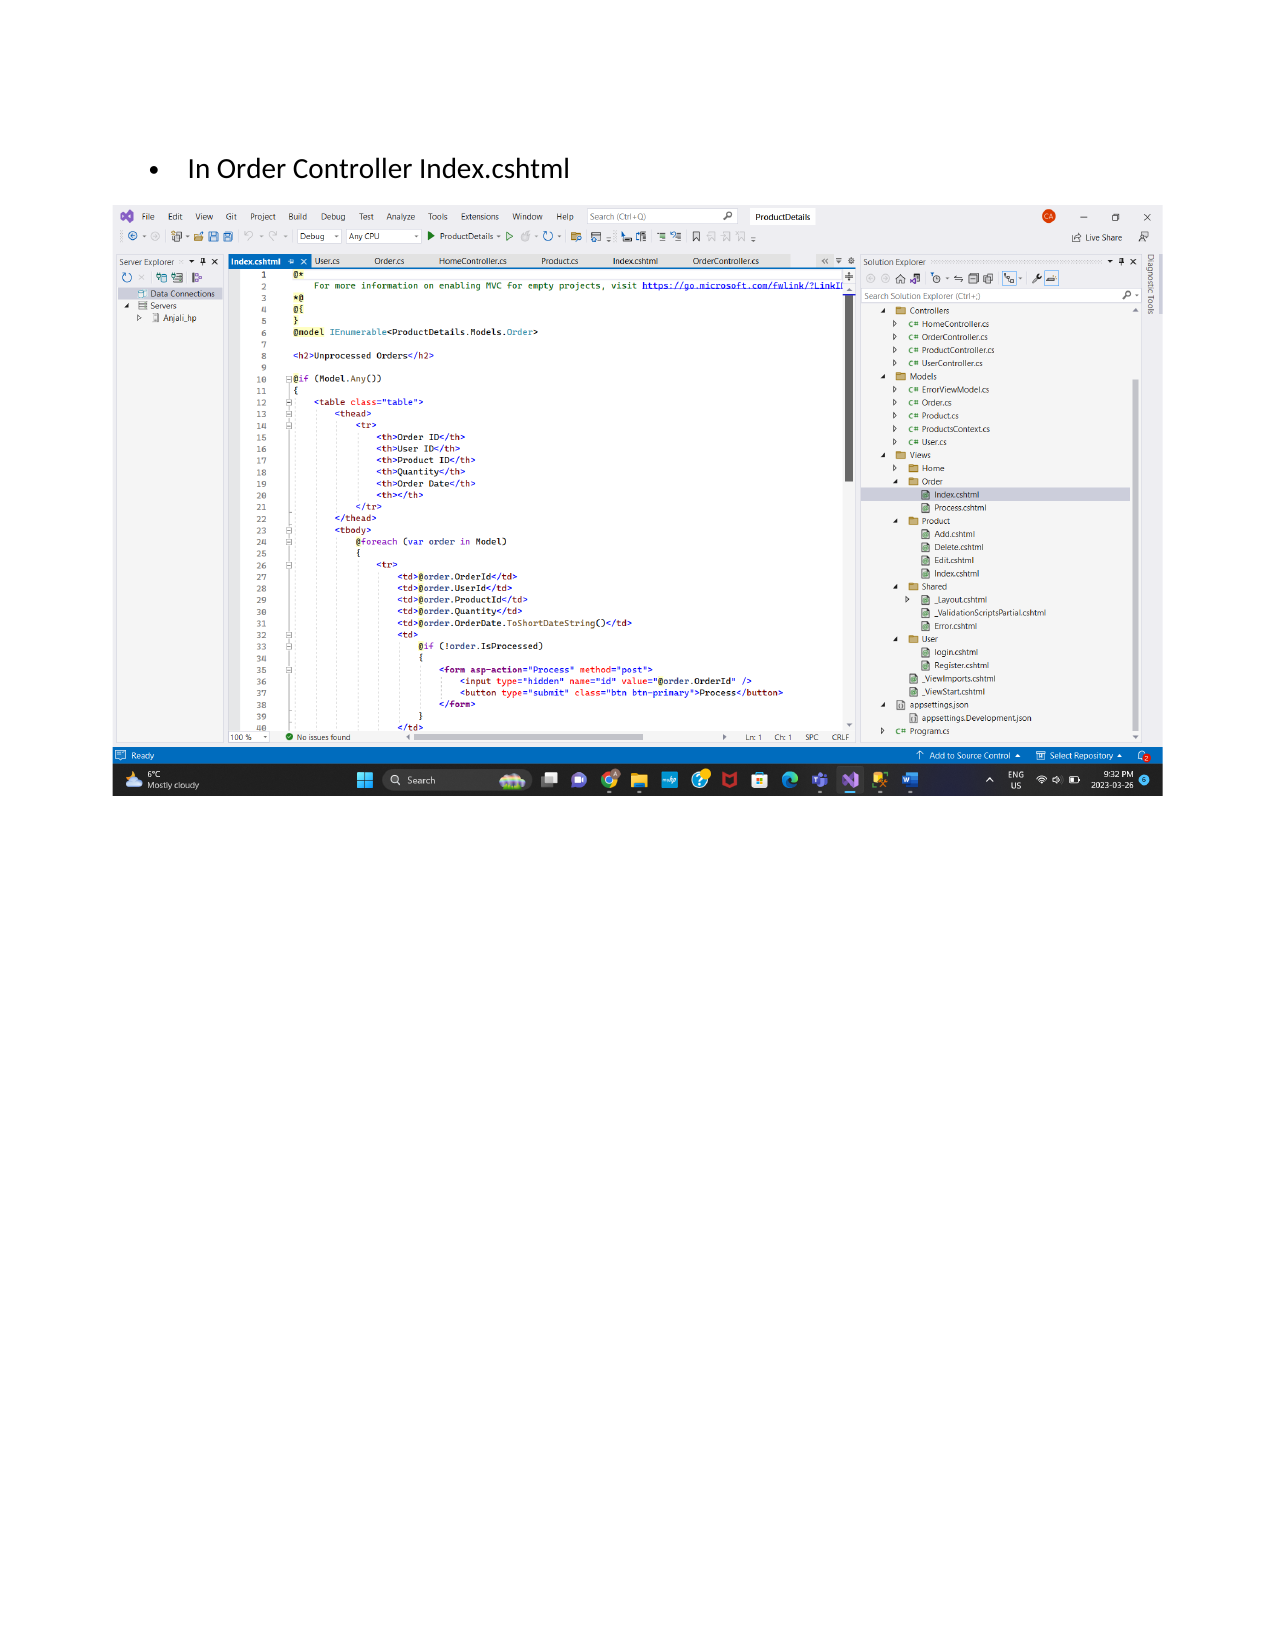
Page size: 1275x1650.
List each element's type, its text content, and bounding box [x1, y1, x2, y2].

picture [112, 205, 1163, 796]
list In Order Controller Index.cshtml [150, 150, 1162, 186]
